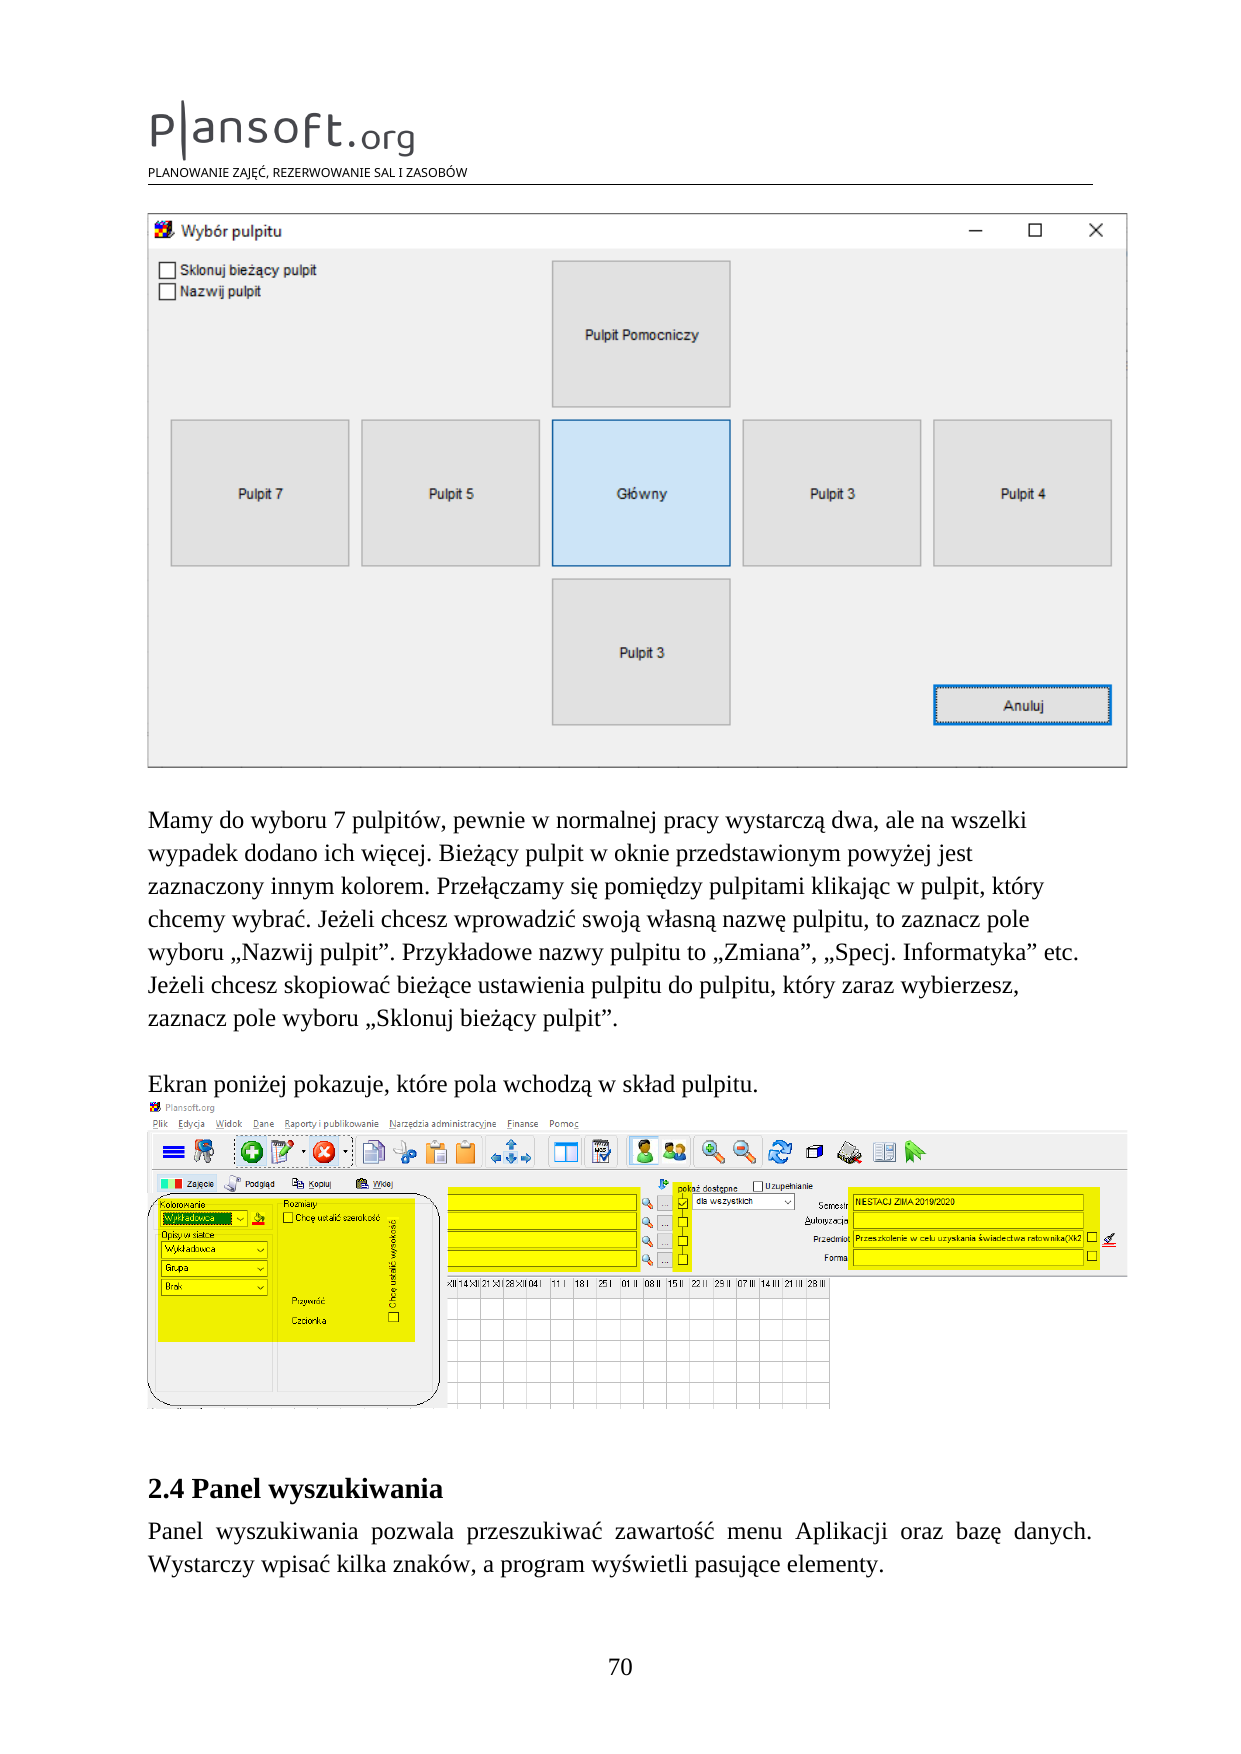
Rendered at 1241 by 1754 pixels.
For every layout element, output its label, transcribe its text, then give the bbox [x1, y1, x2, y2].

text Mamy do wyboru 7 pulpitów, pewnie w normalnej pracy wystarczą dwa, ale na wszelki wypadek dodano ich więcej. Bieżący pulpit w oknie przedstawionym powyżej jest zaznaczony innym kolorem. Przełączamy się pomiędzy pulpitami klikając w pulpit, który chcemy wybrać. Jeżeli chcesz wprowadzić swoją własną nazwę pulpitu, to zaznacz pole wyboru „Nazwij pulpit”. Przykładowe nazwy pulpitu to „Zmiana”, „Specj. Informatyka” etc. Jeżeli chcesz skopiować bieżące ustawienia pulpitu do pulpitu, który zaraz wybierzesz, zaznacz pole wyboru „Sklonuj bieżący pulpit”. [148, 805, 1093, 1032]
text Panel wyszukiwania pozwala przeszukiwać zawartość menu Aplikacji oraz bazę danych. Wystarczy wpisać kilka znaków, a program wyświetli pasujące elementy. [148, 1516, 1093, 1577]
picture [147, 73, 418, 165]
picture [147, 1102, 1128, 1409]
subtitle Panel wyszukiwania [148, 1471, 1093, 1504]
picture [147, 213, 1128, 768]
text Ekran poniżej pokazuje, które pola wchodzą w skład pulpitu. [148, 1069, 1093, 1098]
